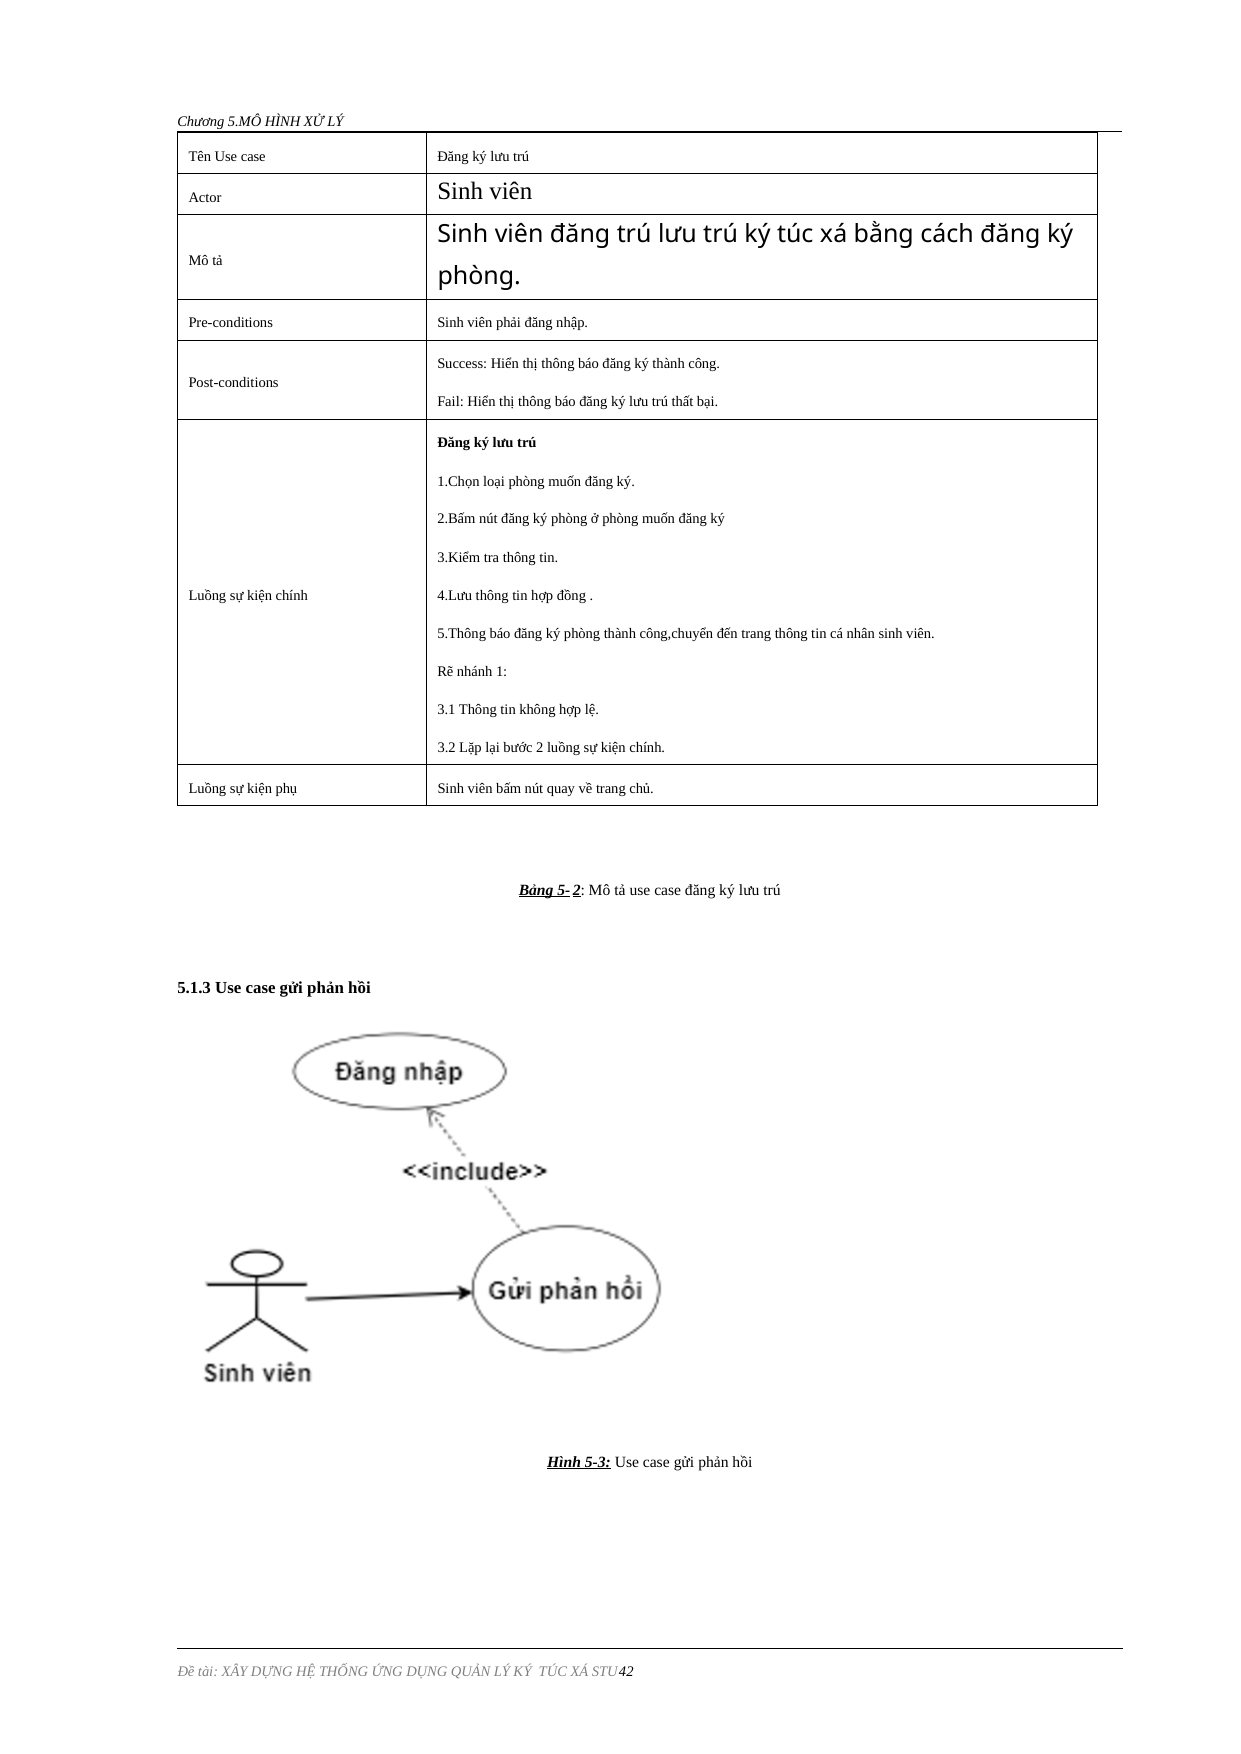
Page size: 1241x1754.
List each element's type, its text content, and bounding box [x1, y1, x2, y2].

table_cell Đăng ký lưu trú 1.Chọn loại phòng muốn đăng ký. 2.Bấm nút đăng ký phòng ở phòng muốn đăng ký 3.Kiểm tra thông tin. 4.Lưu thông tin hợp đồng . 5.Thông báo đăng ký phòng thành công,chuyển đến trang thông tin cá nhân sinh viên. Rẽ nhánh 1: 3.1 Thông tin không hợp lệ. 3.2 Lặp lại bước 2 luồng sự kiện chính. [427, 420, 1097, 764]
table_cell Sinh viên [427, 174, 1097, 214]
text Bảng 5-2: Mô tả use case đăng ký lưu trú [177, 867, 1122, 898]
table_cell Sinh viên đăng trú lưu trú ký túc xá bằng cách đăng ký phòng. [427, 215, 1097, 299]
table_header Đăng ký lưu trú [427, 133, 1097, 173]
text Hình 5-3: Use case gửi phản hồi [177, 1439, 1122, 1470]
table_cell Actor [178, 174, 426, 214]
table_cell Luồng sự kiện chính [178, 420, 426, 764]
table_cell Mô tả [178, 215, 426, 299]
table_cell Post-conditions [178, 341, 426, 419]
picture [181, 1022, 674, 1412]
table_cell Sinh viên bấm nút quay về trang chủ. [427, 765, 1097, 805]
subtitle 5.1.3 Use case gửi phản hồi [177, 956, 1122, 998]
table_header Tên Use case [178, 133, 426, 173]
table_cell Sinh viên phải đăng nhập. [427, 300, 1097, 340]
table_cell Success: Hiển thị thông báo đăng ký thành công. Fail: Hiển thị thông báo đăng ký lưu trú thất bại. [427, 341, 1097, 419]
table_cell Pre-conditions [178, 300, 426, 340]
table_cell Luồng sự kiện phụ [178, 765, 426, 805]
